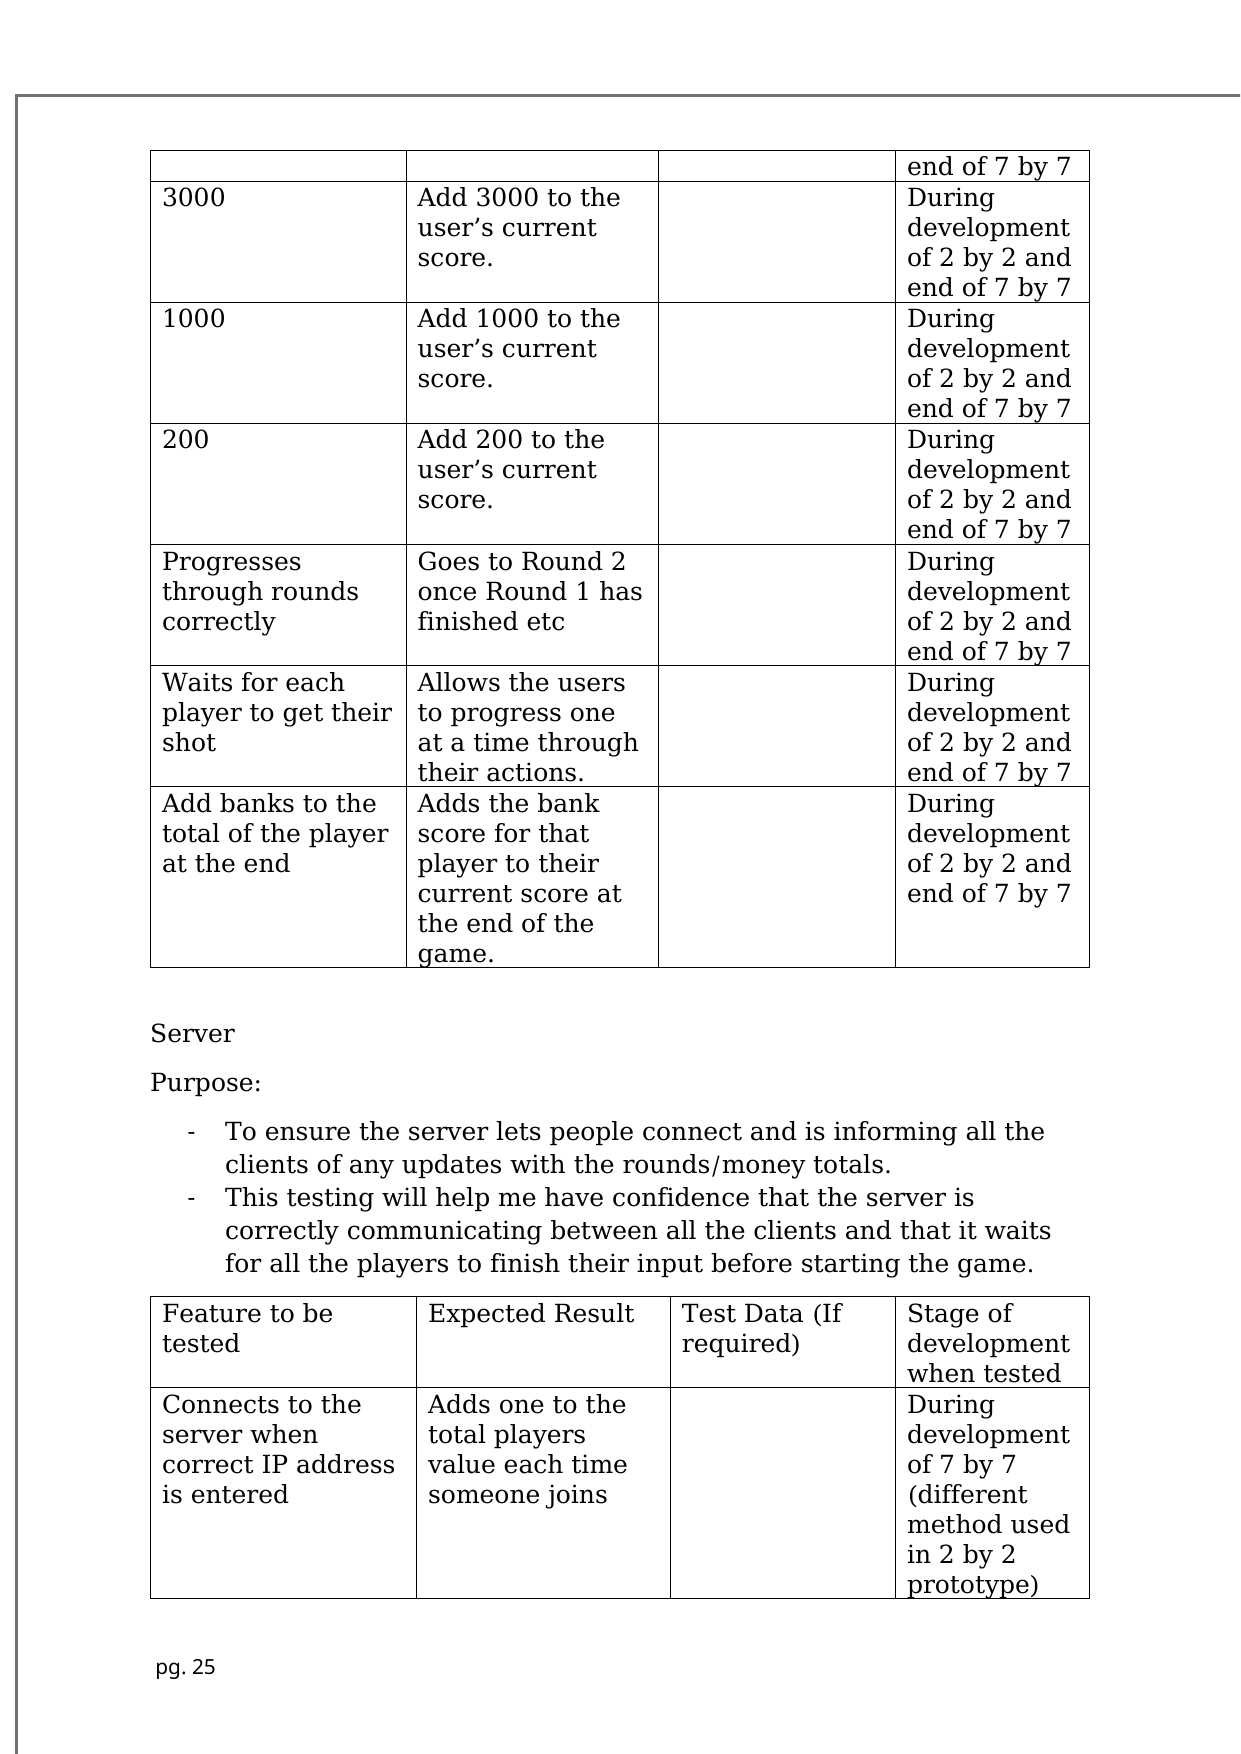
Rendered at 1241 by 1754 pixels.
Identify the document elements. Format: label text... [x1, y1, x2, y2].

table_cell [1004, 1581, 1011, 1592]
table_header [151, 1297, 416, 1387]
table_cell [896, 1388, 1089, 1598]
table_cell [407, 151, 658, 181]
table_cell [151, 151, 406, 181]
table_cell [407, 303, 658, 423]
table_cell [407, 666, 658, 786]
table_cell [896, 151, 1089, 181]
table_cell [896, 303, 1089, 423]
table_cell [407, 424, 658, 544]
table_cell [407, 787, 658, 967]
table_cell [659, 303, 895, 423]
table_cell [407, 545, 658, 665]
text Purpose: [150, 1066, 1090, 1096]
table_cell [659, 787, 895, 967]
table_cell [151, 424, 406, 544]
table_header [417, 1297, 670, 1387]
text Server [150, 1017, 1090, 1047]
list This testing will help me have confidence that the server is correctly communicating between all the clients and that it waits for all the players to finish their input before starting the game. [187, 1181, 1090, 1277]
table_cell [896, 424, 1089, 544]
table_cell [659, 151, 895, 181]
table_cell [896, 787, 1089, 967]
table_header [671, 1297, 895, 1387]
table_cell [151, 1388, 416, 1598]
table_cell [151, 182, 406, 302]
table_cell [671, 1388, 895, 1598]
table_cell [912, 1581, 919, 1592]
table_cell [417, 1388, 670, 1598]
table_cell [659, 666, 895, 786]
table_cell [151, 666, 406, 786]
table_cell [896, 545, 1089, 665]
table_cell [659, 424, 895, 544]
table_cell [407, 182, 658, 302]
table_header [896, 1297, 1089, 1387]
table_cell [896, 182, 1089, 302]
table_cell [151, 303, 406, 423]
list To ensure the server lets people connect and is informing all the clients of any updates with the rounds/money totals. [187, 1116, 1090, 1179]
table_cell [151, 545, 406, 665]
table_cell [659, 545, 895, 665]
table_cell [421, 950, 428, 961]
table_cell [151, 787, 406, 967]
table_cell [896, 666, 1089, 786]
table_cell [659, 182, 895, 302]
